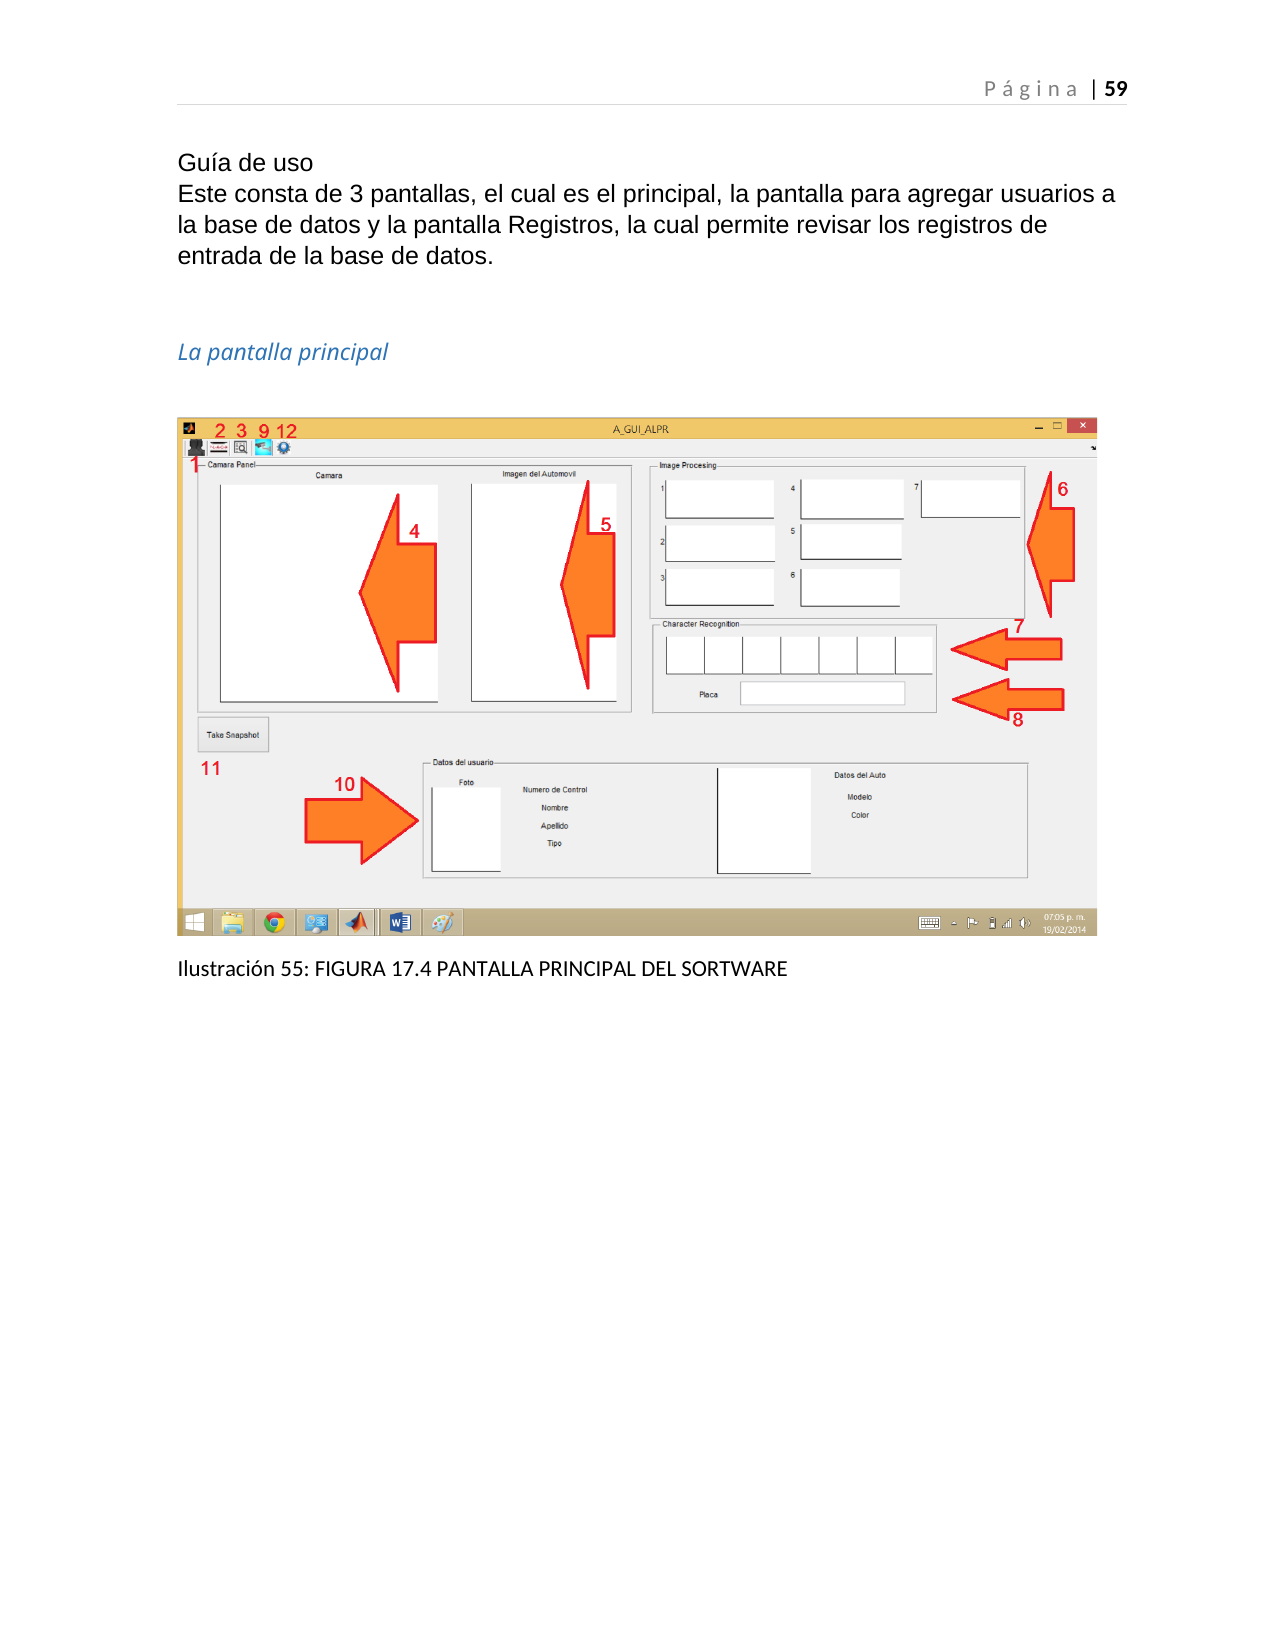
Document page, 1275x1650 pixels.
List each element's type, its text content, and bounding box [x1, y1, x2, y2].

picture [177, 417, 1098, 936]
subtitle Guía de uso [177, 148, 1127, 176]
subtitle La pantalla principal [177, 336, 1127, 367]
text Ilustración 55: FIGURA 17.4 PANTALLA PRINCIPAL DEL SORTWARE [177, 954, 1127, 982]
text Este consta de 3 pantallas, el cual es el principal, la pantalla para agregar usuarios a la base de datos y la pantalla Registros, la cual permite revisar los registros de entrada de la base de datos. [177, 179, 1127, 269]
